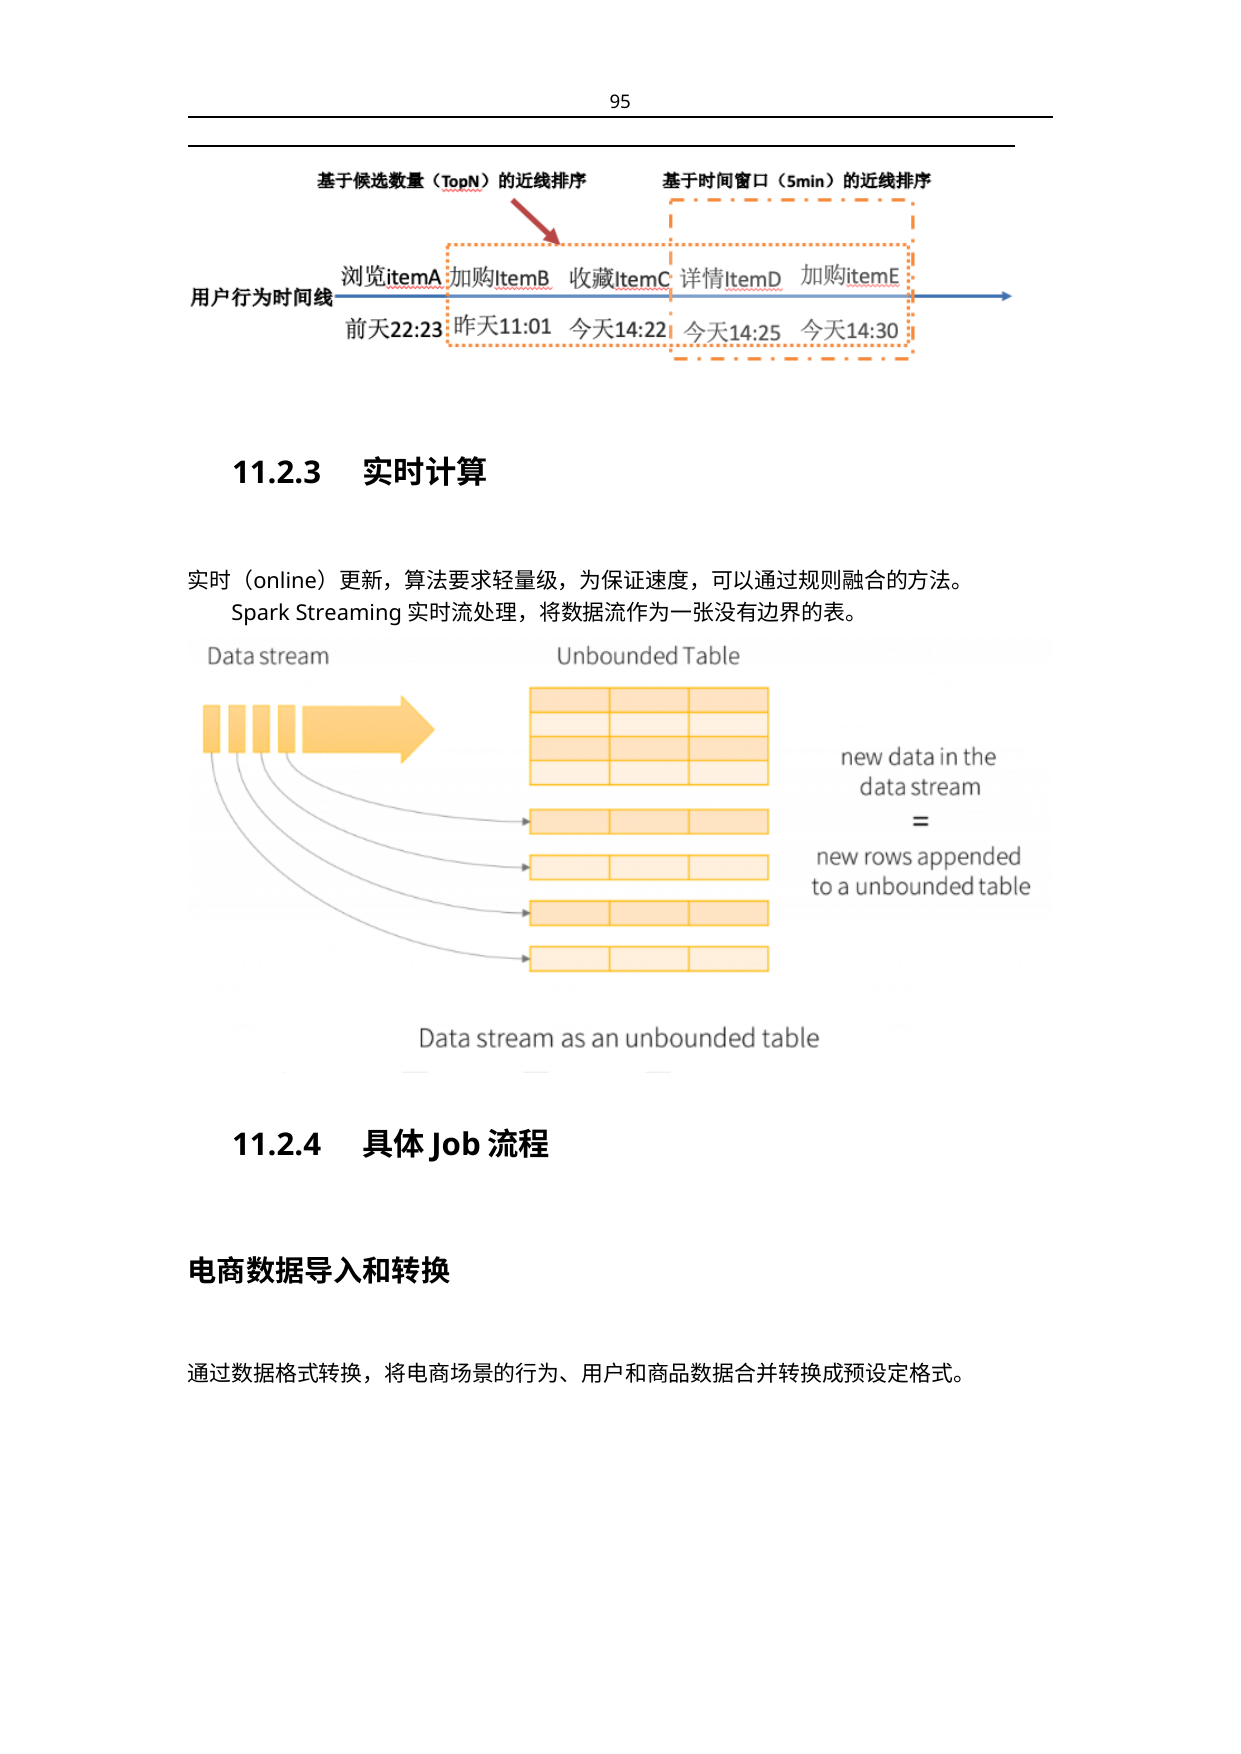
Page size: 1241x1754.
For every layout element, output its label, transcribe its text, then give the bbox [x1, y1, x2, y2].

text 通过数据格式转换，将电商场景的行为、用户和商品数据合并转换成预设定格式。 [187, 1356, 1053, 1388]
subtitle 实时计算 [232, 437, 1053, 502]
subtitle 电商数据导入和转换 [187, 1237, 1053, 1302]
picture [187, 158, 1053, 402]
picture [187, 637, 1053, 1073]
text 实时（online）更新，算法要求轻量级，为保证速度，可以通过规则融合的方法。 [187, 562, 1053, 595]
text Spark Streaming 实时流处理，将数据流作为一张没有边界的表。 [187, 595, 1053, 627]
subtitle 具体Job流程 [232, 1109, 1053, 1174]
